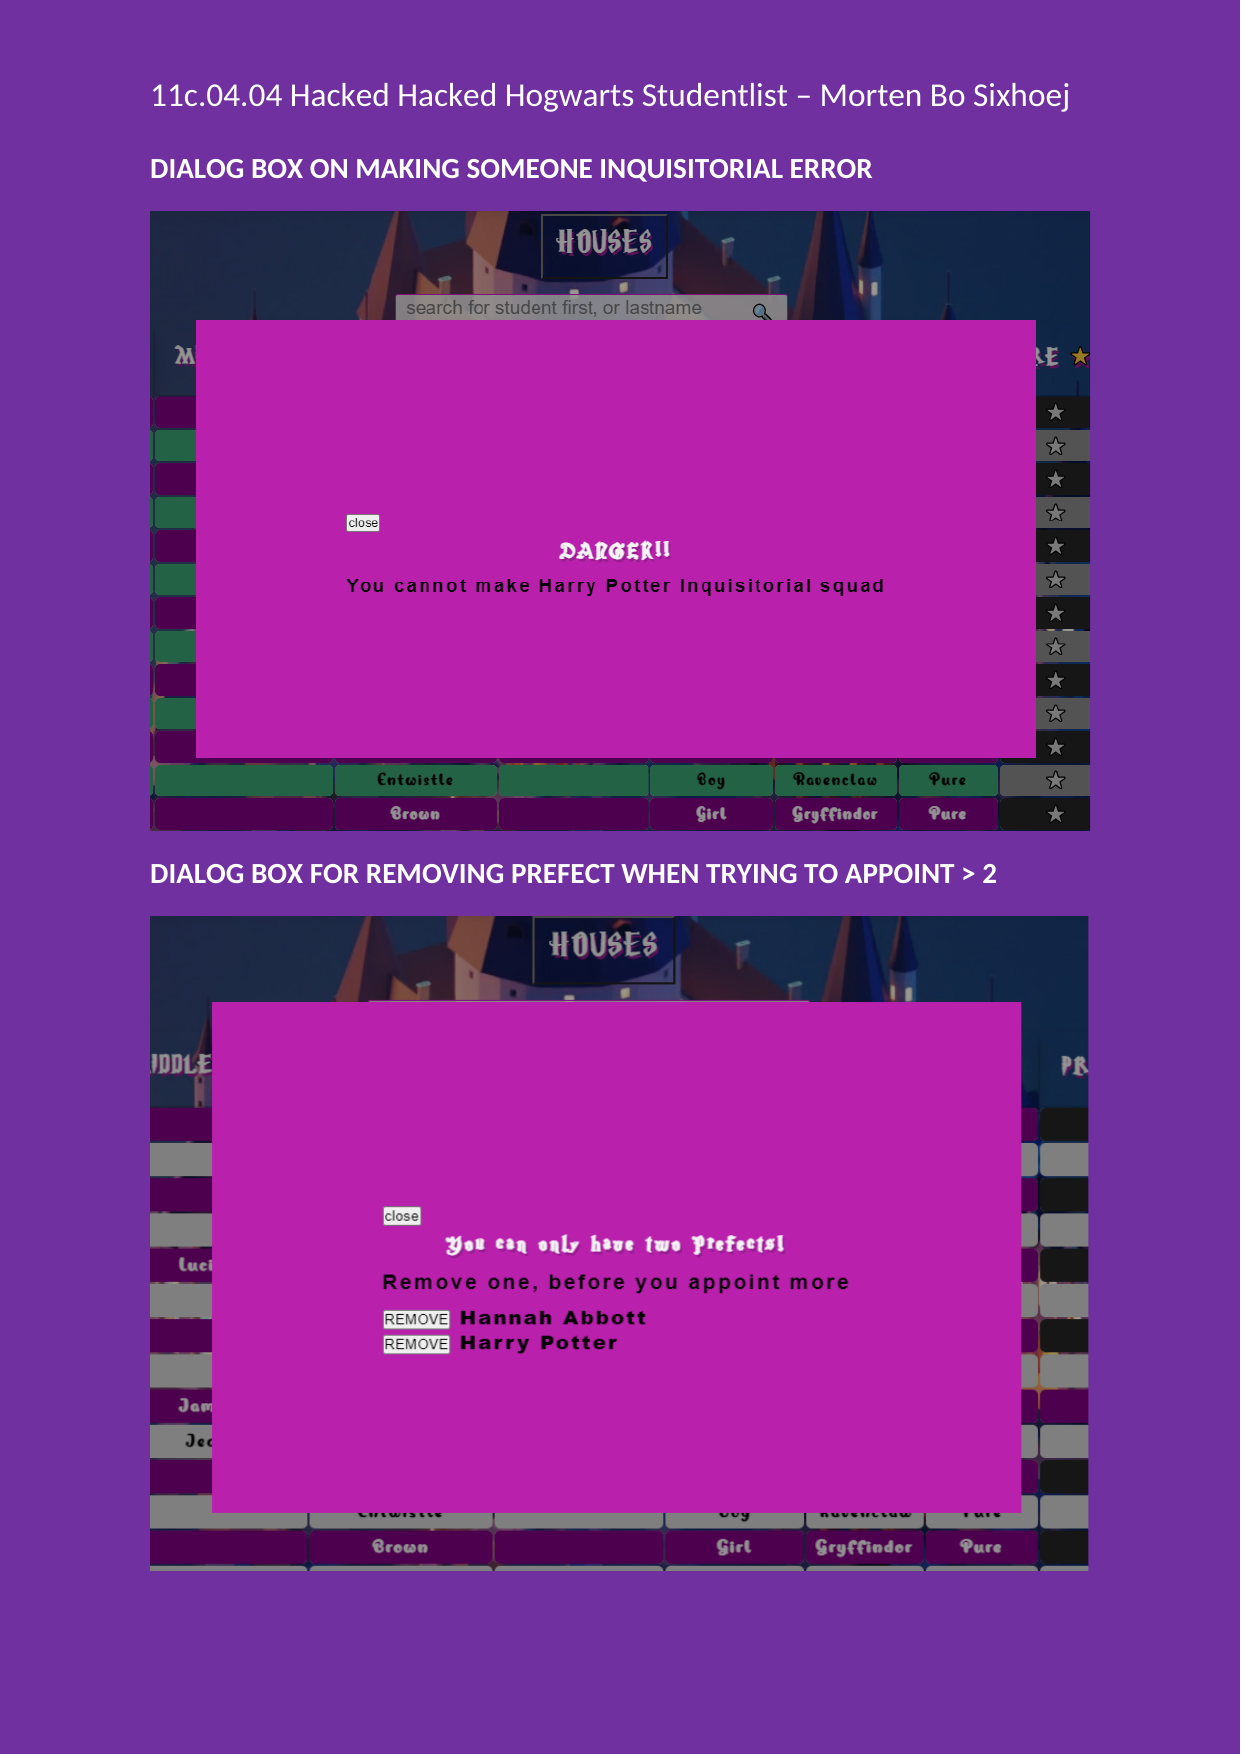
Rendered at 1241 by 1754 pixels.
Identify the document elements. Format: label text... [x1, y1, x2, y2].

text DIALOG BOX FOR REMOVING PREFECT WHEN TRYING TO APPOINT > 2 [150, 855, 1090, 890]
picture [150, 916, 1089, 1571]
text DIALOG BOX ON MAKING SOMEONE INQUISITORIAL ERROR [150, 150, 1090, 186]
picture [150, 211, 1091, 831]
